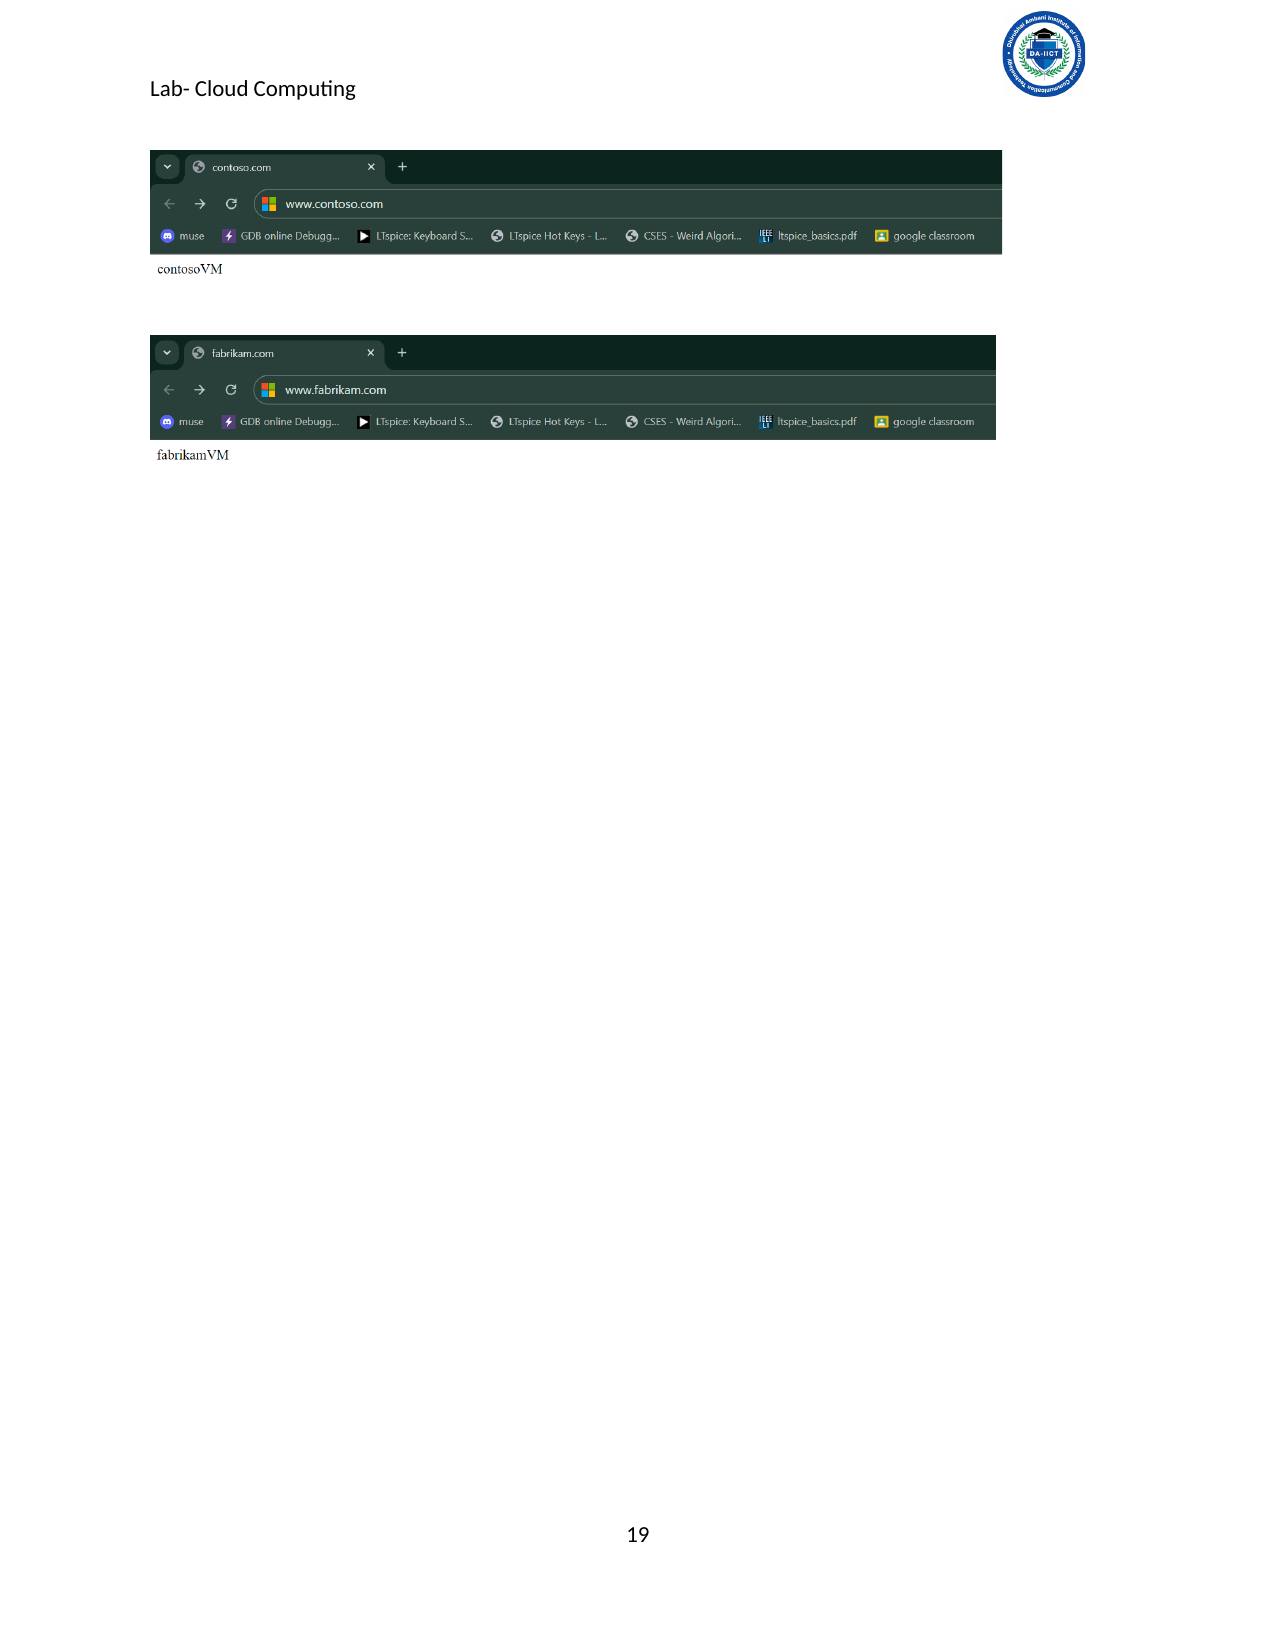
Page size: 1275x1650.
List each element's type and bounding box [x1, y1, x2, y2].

picture [150, 335, 996, 497]
picture [150, 150, 1003, 311]
picture [1002, 11, 1086, 97]
